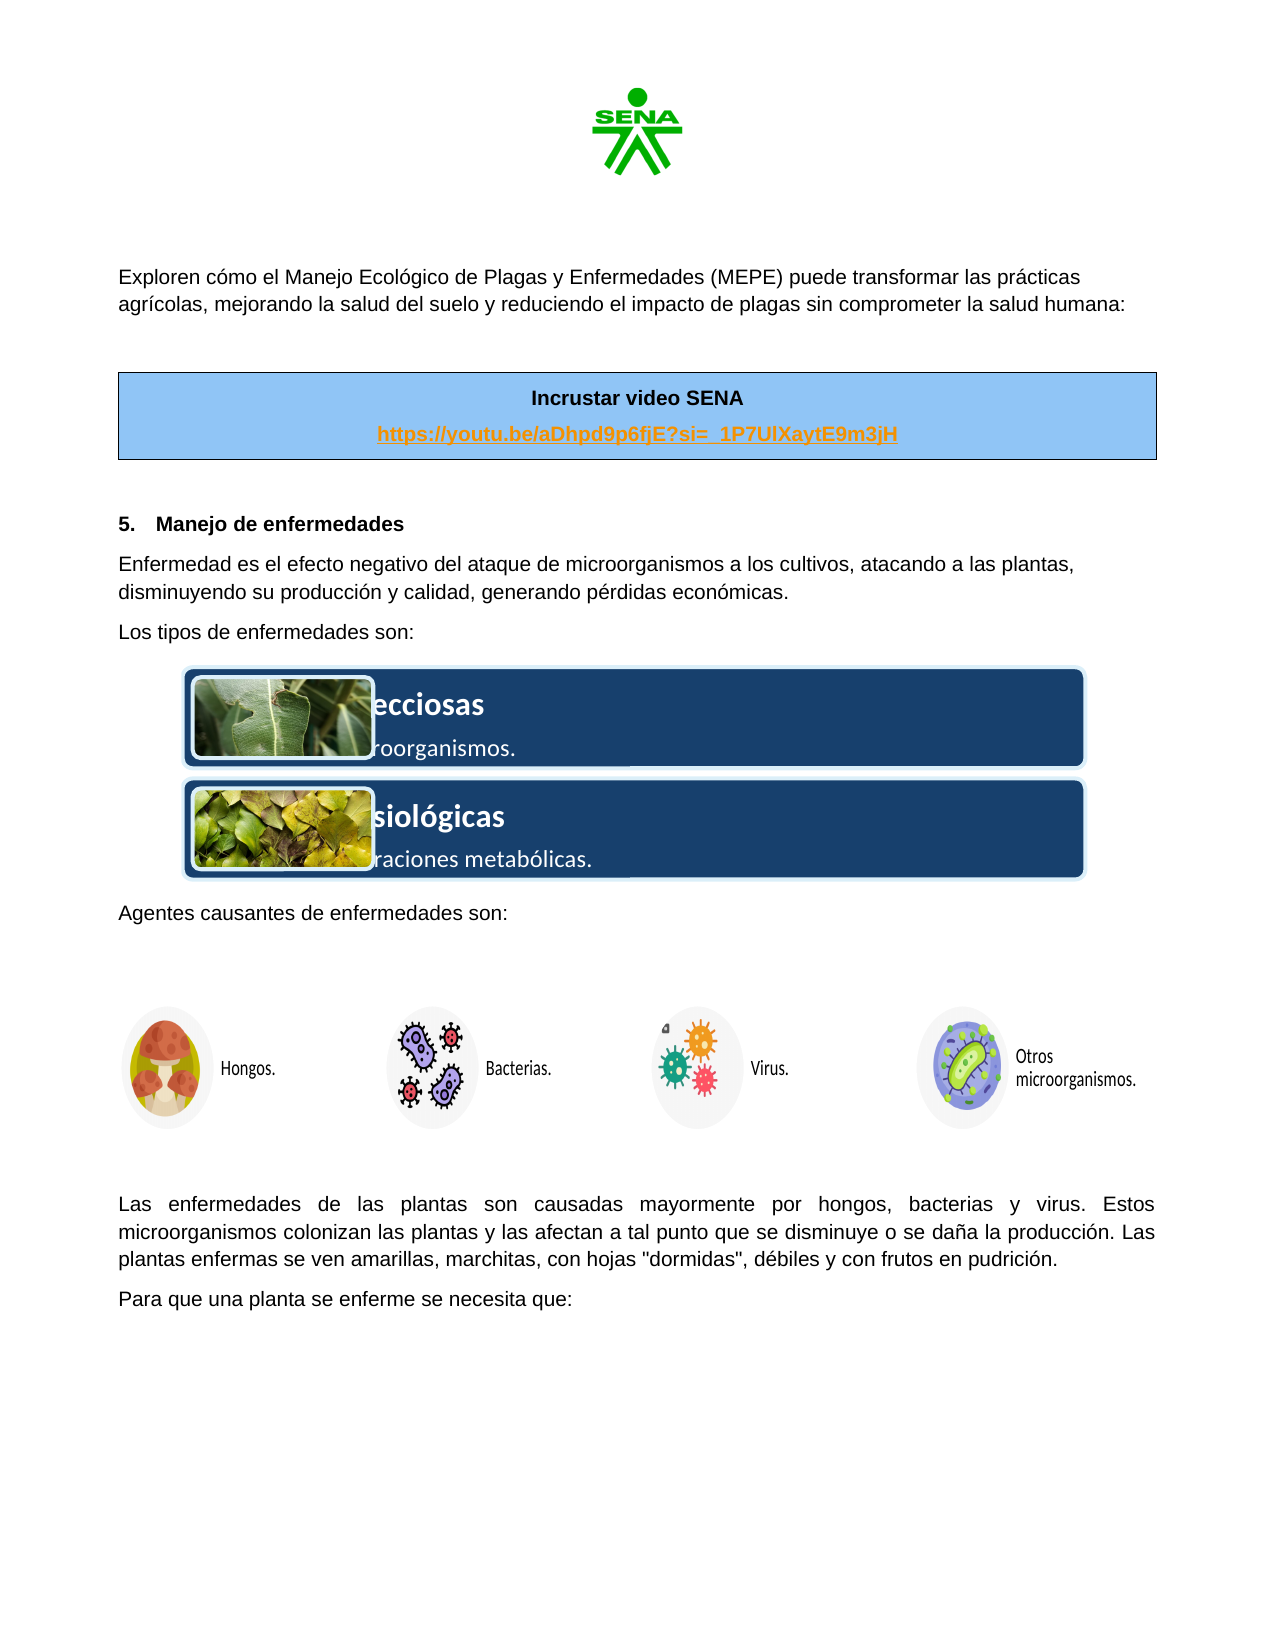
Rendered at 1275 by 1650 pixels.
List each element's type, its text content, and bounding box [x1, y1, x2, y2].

text Exploren cómo el Manejo Ecológico de Plagas y Enfermedades (MEPE) puede transformar las prácticas agrícolas, mejorando la salud del suelo y reduciendo el impacto de plagas sin comprometer la salud humana: [118, 265, 1157, 316]
text Las enfermedades de las plantas son causadas mayormente por hongos, bacterias y virus. Estos microorganismos colonizan las plantas y las afectan a tal punto que se disminuye o se daña la producción. Las plantas enfermas se ven amarillas, marchitas, con hojas "dormidas", débiles y con frutos en pudrición. [118, 1192, 1157, 1271]
list Manejo de enfermedades [118, 512, 1157, 536]
picture [917, 1007, 1008, 1129]
table_header Incrustar video SENA https://youtu.be/aDhpd9p6fjE?si=_1P7UlXaytE9m3jH [119, 373, 1156, 459]
picture [195, 791, 371, 867]
picture [652, 1007, 743, 1129]
picture [387, 1007, 478, 1129]
text Agentes causantes de enfermedades son: [118, 901, 1157, 925]
text Para que una planta se enferme se necesita que: [118, 1287, 1157, 1311]
picture [122, 1007, 213, 1129]
text Enfermedad es el efecto negativo del ataque de microorganismos a los cultivos, atacando a las plantas, disminuyendo su producción y calidad, generando pérdidas económicas. [118, 552, 1157, 604]
text Los tipos de enfermedades son: [118, 620, 1157, 644]
picture [592, 87, 683, 176]
picture [195, 680, 371, 756]
